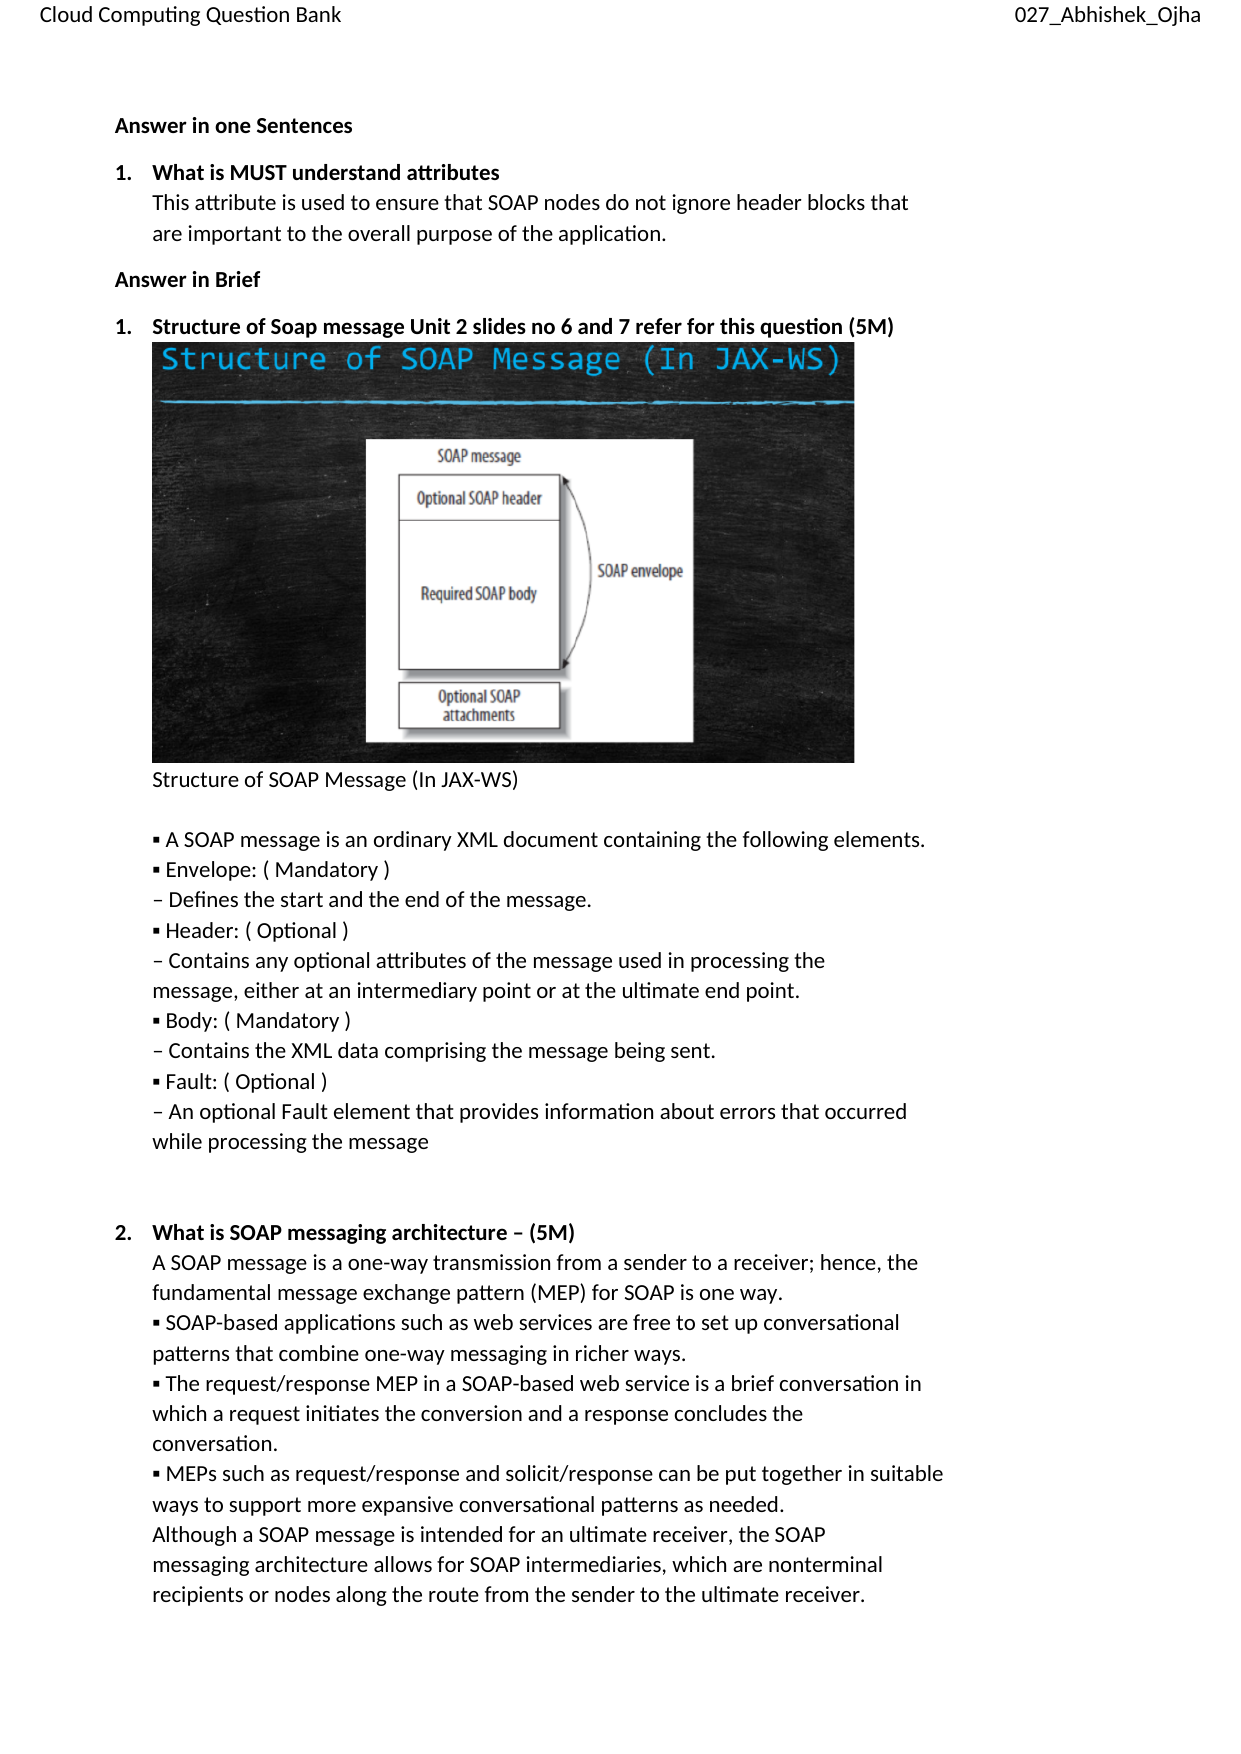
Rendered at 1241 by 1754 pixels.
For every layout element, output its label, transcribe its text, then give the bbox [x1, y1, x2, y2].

list patterns that combine one-way messaging in richer ways. [152, 1339, 1240, 1367]
list message, either at an intermediary point or at the ultimate end point. [152, 976, 1240, 1004]
list which a request initiates the conversion and a response concludes the [152, 1399, 1240, 1427]
picture [152, 342, 855, 763]
list ▪ A SOAP message is an ordinary XML document containing the following elements. [152, 825, 1240, 853]
list ▪ Header: ( Optional ) [152, 916, 1240, 944]
list messaging architecture allows for SOAP intermediaries, which are nonterminal [152, 1550, 1240, 1578]
list conversation. [152, 1429, 1240, 1457]
list Although a SOAP message is intended for an ultimate receiver, the SOAP [152, 1520, 1240, 1548]
list – An optional Fault element that provides information about errors that occurred [152, 1097, 1240, 1125]
list A SOAP message is a one-way transmission from a sender to a receiver; hence, the [152, 1248, 1240, 1276]
list Structure of SOAP Message (In JAX-WS) [152, 765, 1240, 793]
list ▪ MEPs such as request/response and solicit/response can be put together in suitable [152, 1459, 1240, 1488]
text Answer in Brief [114, 266, 1240, 294]
list while processing the message [152, 1127, 1240, 1155]
list ways to support more expansive conversational patterns as needed. [152, 1490, 1240, 1518]
list Structure of Soap message Unit 2 slides no 6 and 7 refer for this question (5M) [114, 312, 1240, 341]
list ▪ The request/response MEP in a SOAP-based web service is a brief conversation in [152, 1369, 1240, 1397]
text Answer in one Sentences [114, 111, 1240, 139]
list What is SOAP messaging architecture – (5M) [114, 1218, 1240, 1246]
list ▪ SOAP-based applications such as web services are free to set up conversational [152, 1308, 1240, 1337]
list – Contains the XML data comprising the message being sent. [152, 1037, 1240, 1065]
list are important to the overall purpose of the application. [152, 219, 1240, 247]
list fundamental message exchange pattern (MEP) for SOAP is one way. [152, 1278, 1240, 1306]
list – Defines the start and the end of the message. [152, 886, 1240, 914]
list What is MUST understand attributes [114, 158, 1240, 186]
list recipients or nodes along the route from the sender to the ultimate receiver. [152, 1580, 1240, 1608]
list ▪ Body: ( Mandatory ) [152, 1006, 1240, 1034]
list ▪ Envelope: ( Mandatory ) [152, 855, 1240, 883]
list ▪ Fault: ( Optional ) [152, 1067, 1240, 1095]
list This attribute is used to ensure that SOAP nodes do not ignore header blocks that [152, 188, 1240, 217]
list – Contains any optional attributes of the message used in processing the [152, 946, 1240, 974]
